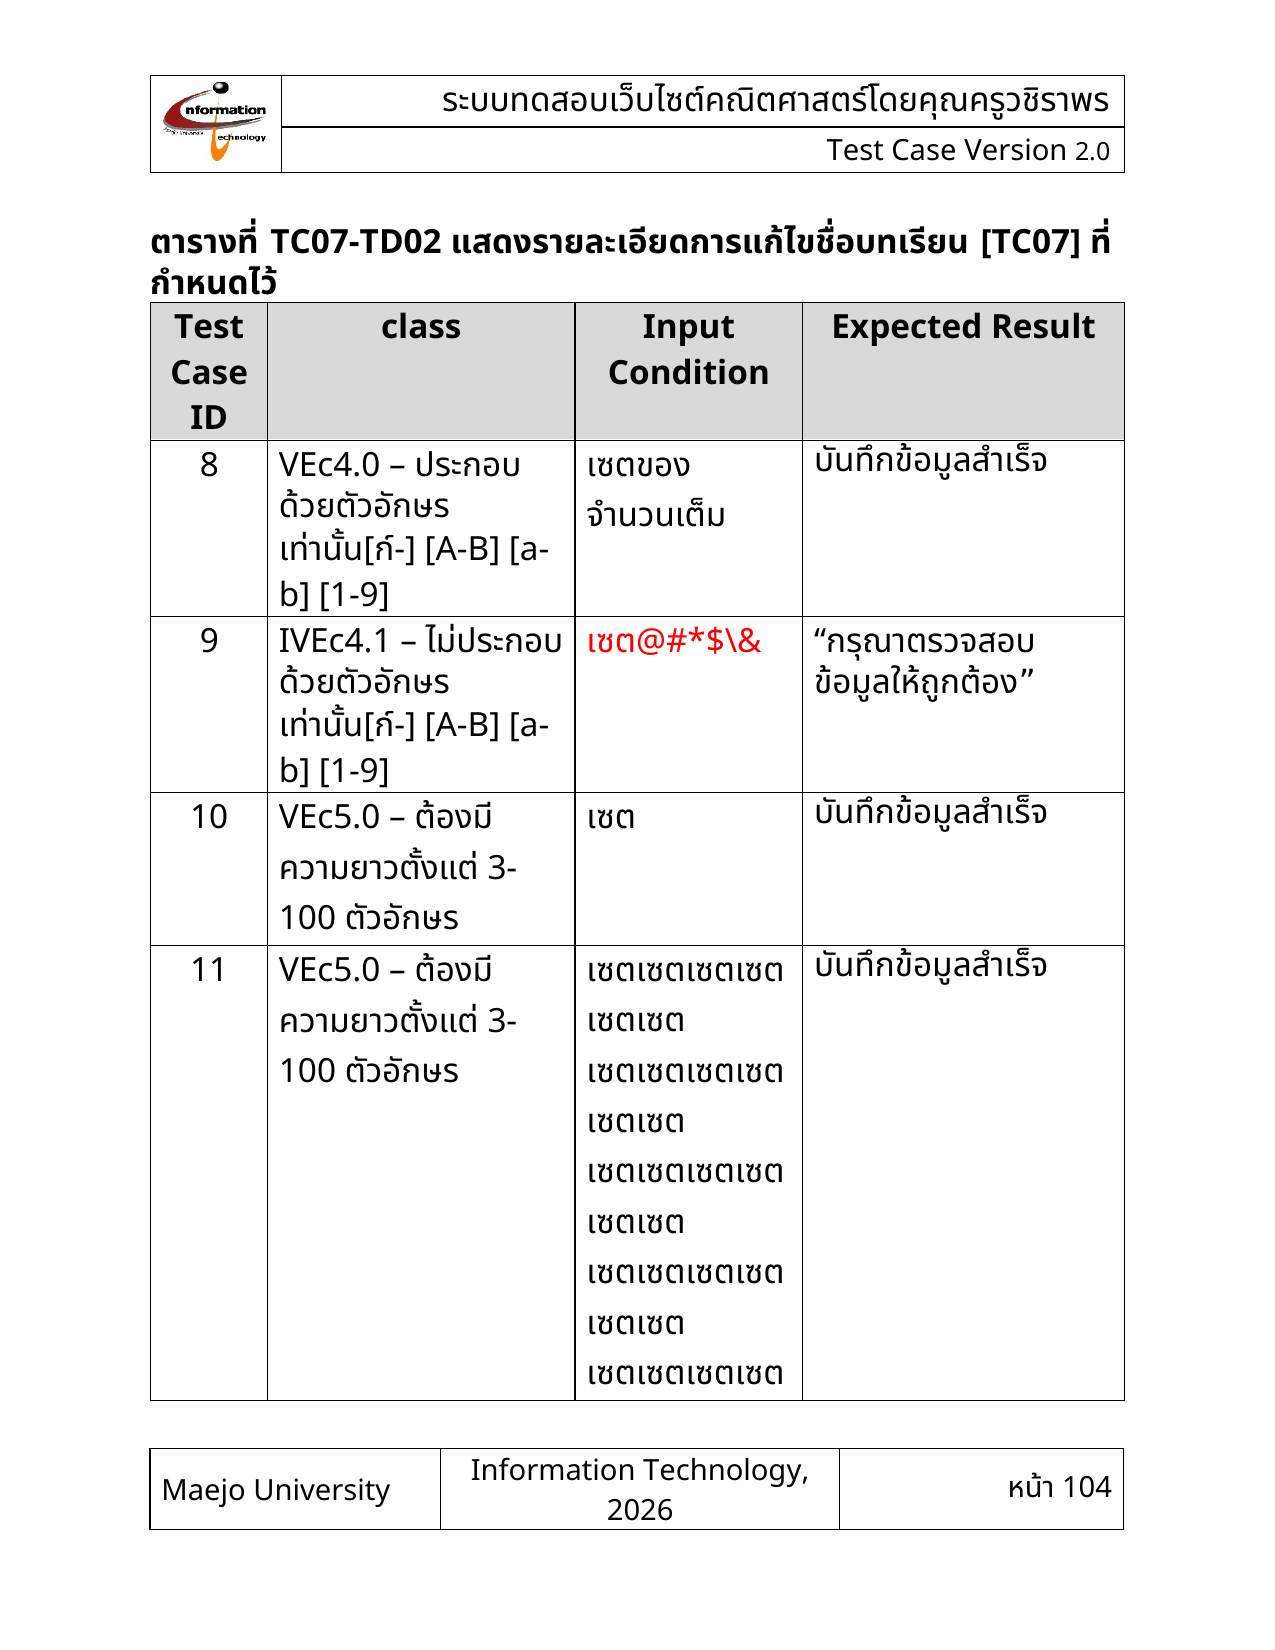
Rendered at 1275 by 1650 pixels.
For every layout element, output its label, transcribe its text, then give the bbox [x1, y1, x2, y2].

table_cell 8 [151, 441, 267, 616]
table_cell เซตเซตเซตเซตเซตเซต เซตเซตเซตเซตเซตเซต เซตเซตเซตเซตเซตเซต เซตเซตเซตเซตเซตเซต เซตเซตเซตเซตเซตเซต เซตเซ [576, 946, 802, 1399]
table_cell 10 [151, 793, 267, 945]
table_cell บันทึกข้อมูลสำเร็จ [803, 946, 1124, 1399]
table_cell VEc4.0 – ประกอบด้วยตัวอักษรเท่านั้น[ก์-] [A-B] [a-b] [1-9] [268, 441, 574, 616]
picture [162, 82, 266, 161]
table_header Expected Result [803, 303, 1124, 439]
table_header Test Case ID [151, 303, 267, 439]
table_cell 11 [151, 946, 267, 1399]
table_cell 9 [151, 617, 267, 792]
table_cell VEc5.0 – ต้องมีความยาวตั้งแต่ 3-100 ตัวอักษร [268, 946, 574, 1399]
text ตารางที่ TC07-TD02 แสดงรายละเอียดการแก้ไขชื่อบทเรียน [TC07] ที่กำหนดไว้ [150, 218, 1125, 302]
table_cell เซตของจำนวนเต็ม [576, 441, 802, 616]
table_cell เซต@#*$\& [576, 617, 802, 792]
table_cell เซต [576, 793, 802, 945]
table_header class [268, 303, 574, 439]
table_cell บันทึกข้อมูลสำเร็จ [803, 793, 1124, 945]
table_cell บันทึกข้อมูลสำเร็จ [803, 441, 1124, 616]
table_cell VEc5.0 – ต้องมีความยาวตั้งแต่ 3-100 ตัวอักษร [268, 793, 574, 945]
table_cell “กรุณาตรวจสอบ ข้อมูลให้ถูกต้อง” [803, 617, 1124, 792]
table_header Input Condition [576, 303, 802, 439]
table_cell IVEc4.1 – ไม่ประกอบด้วยตัวอักษรเท่านั้น[ก์-] [A-B] [a-b] [1-9] [268, 617, 574, 792]
